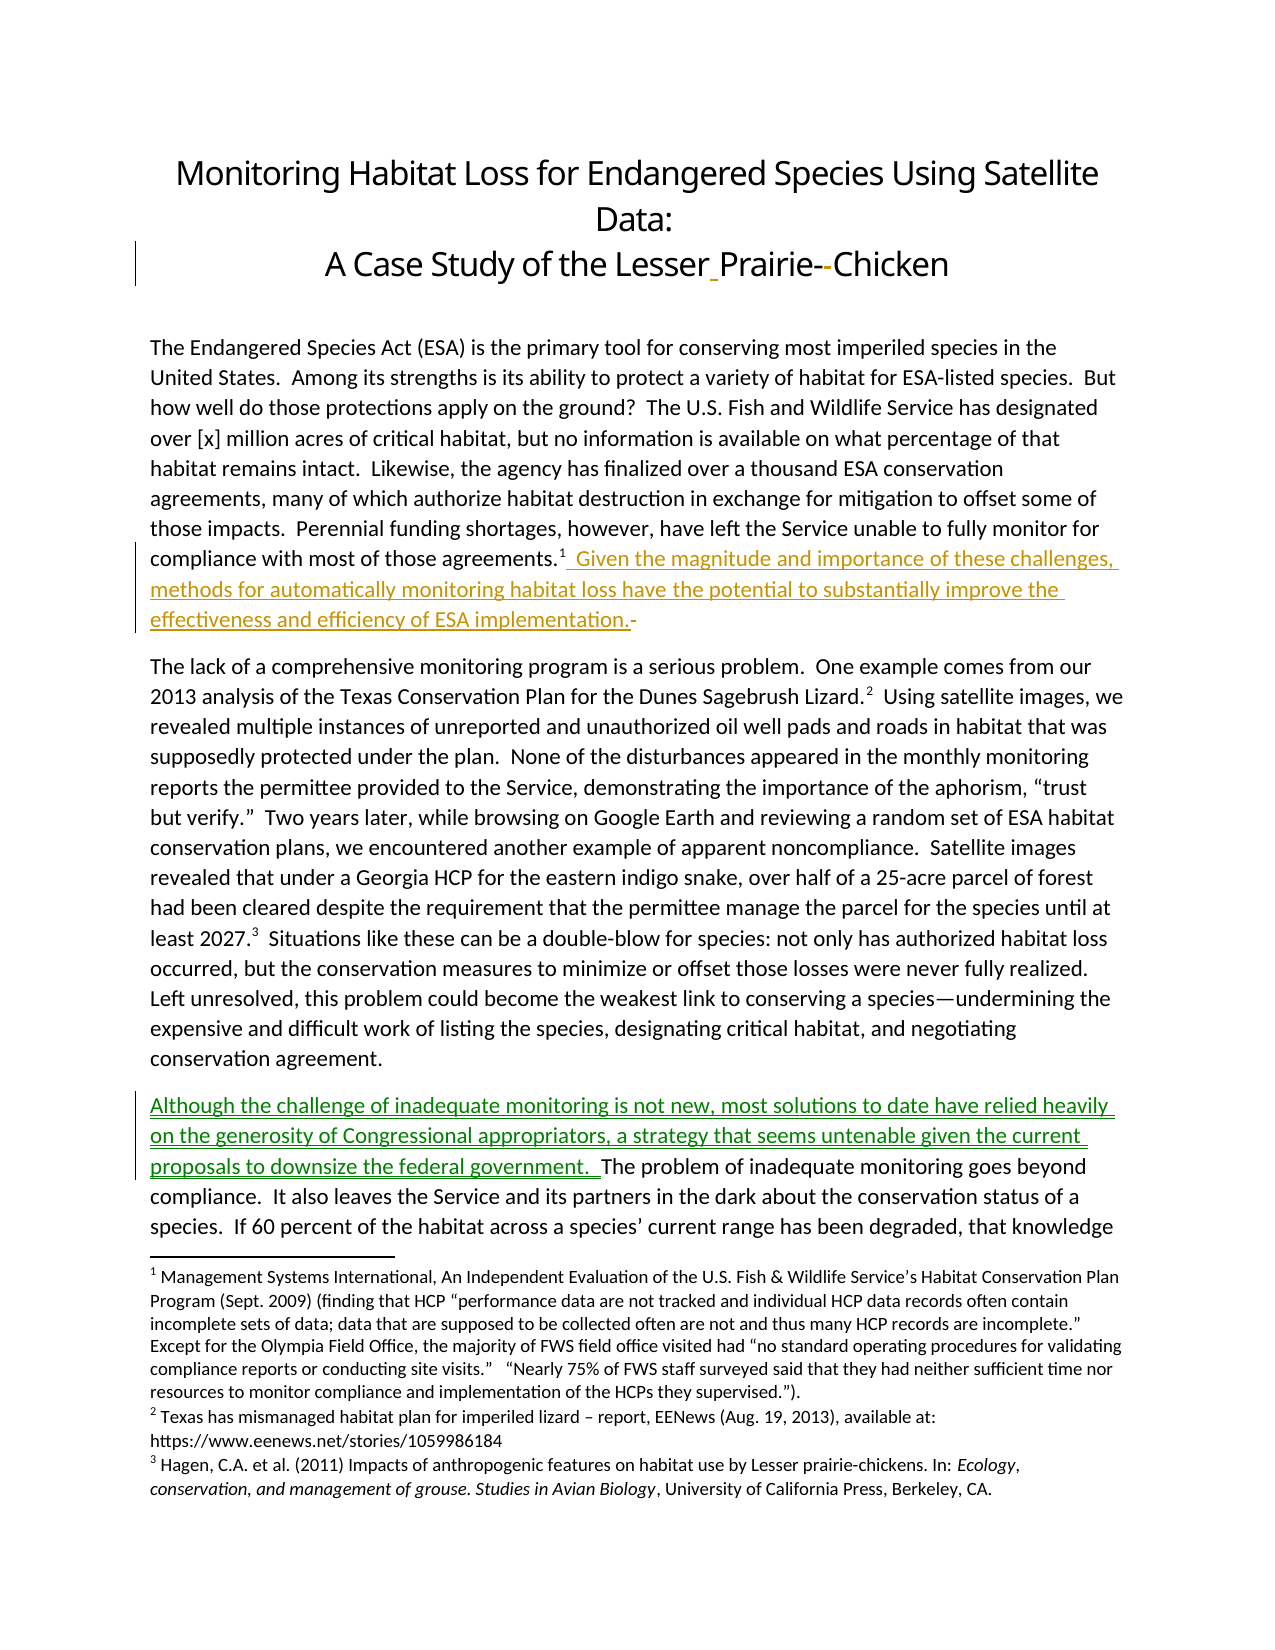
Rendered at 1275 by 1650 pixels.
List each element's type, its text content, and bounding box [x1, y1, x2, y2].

text The Endangered Species Act (ESA) is the primary tool for conserving most imperiled species in the United States. Among its strengths is its ability to protect a variety of habitat for ESA-listed species. But how well do those protections apply on the ground? The U.S. Fish and Wildlife Service has designated over [x] million acres of critical habitat, but no information is available on what percentage of that habitat remains intact. Likewise, the agency has finalized over a thousand ESA conservation agreements, many of which authorize habitat destruction in exchange for mitigation to offset some of those impacts. Perennial funding shortages, however, have left the Service unable to fully monitor for compliance with most of those agreements. [150, 333, 1125, 633]
text The lack of a comprehensive monitoring program is a serious problem. One example comes from our 2013 analysis of the Texas Conservation Plan for the Dunes Sagebrush Lizard. Using satellite images, we revealed multiple instances of unreported and unauthorized oil well pads and roads in habitat that was supposedly protected under the plan. None of the disturbances appeared in the monthly monitoring reports the permittee provided to the Service, demonstrating the importance of the aphorism, “trust but verify.” Two years later, while browsing on Google Earth and reviewing a random set of ESA habitat conservation plans, we encountered another example of apparent noncompliance. Satellite images revealed that under a Georgia HCP for the eastern indigo snake, over half of a 25-acre parcel of forest had been cleared despite the requirement that the permittee manage the parcel for the species until at least 2027. Situations like these can be a double-blow for species: not only has authorized habitat loss occurred, but the conservation measures to minimize or offset those losses were never fully realized. Left unresolved, this problem could become the weakest link to conserving a species—undermining the expensive and difficult work of listing the species, designating critical habitat, and negotiating conservation agreement. [150, 652, 1125, 1073]
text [150, 1091, 1125, 1240]
title Monitoring Habitat Loss for Endangered Species Using Satellite Data: A Case Study of the LesserPrairie-Chicken [150, 150, 1125, 286]
